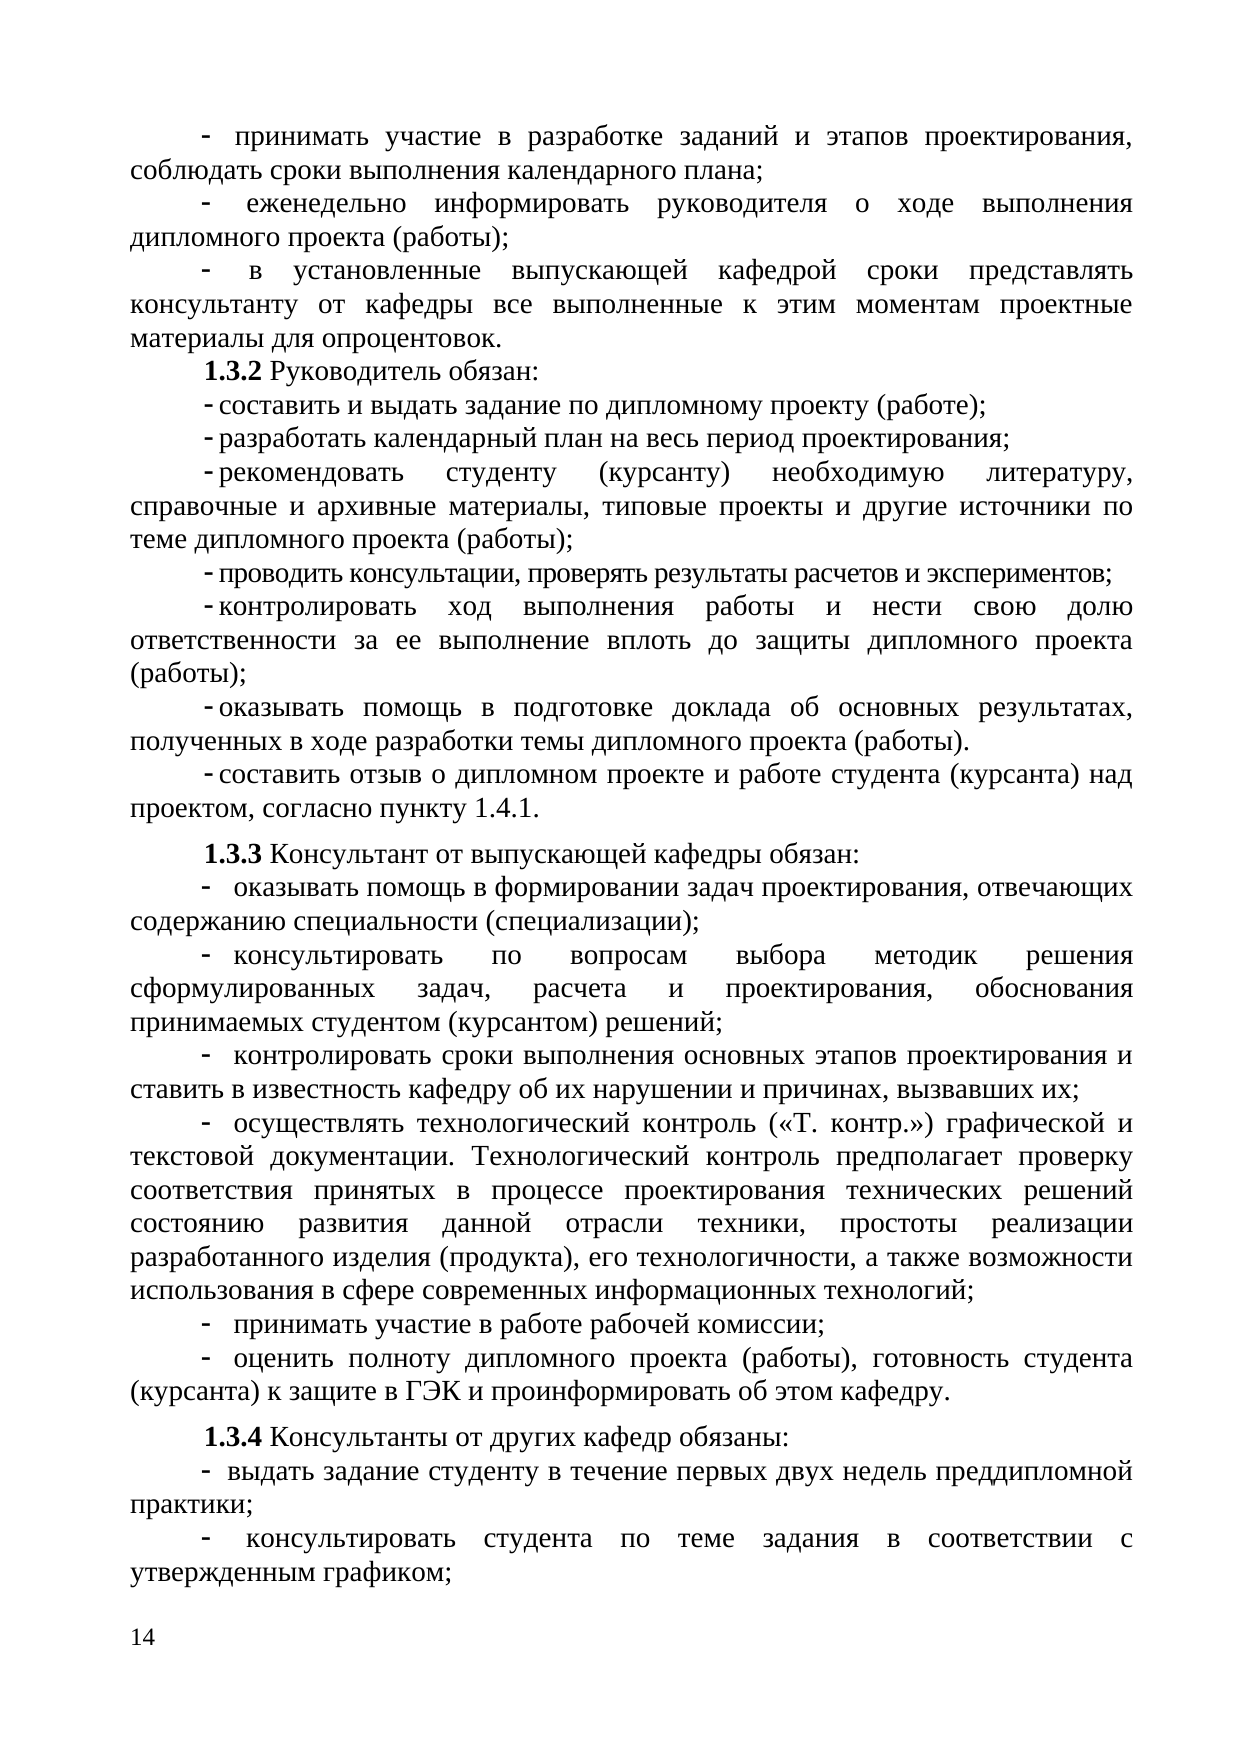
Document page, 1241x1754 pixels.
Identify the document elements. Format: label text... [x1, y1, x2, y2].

list оценить полноту дипломного проекта (работы), готовность студента (курсанта) к защите в ГЭК и проинформировать об этом кафедру. [130, 1340, 1134, 1407]
list консультировать студента по теме задания в соответствии с утвержденным графиком; [130, 1520, 1134, 1587]
list контролировать сроки выполнения основных этапов проектирования и ставить в известность кафедру об их нарушении и причинах, вызвавших их; [130, 1037, 1134, 1105]
list рекомендовать студенту (курсанту) необходимую литературу, справочные и архивные материалы, типовые проекты и другие источники по теме дипломного проекта (работы); [130, 454, 1134, 555]
list проводить консультации, проверять результаты расчетов и экспериментов; [130, 555, 1134, 588]
text 1.3.2 Руководитель обязан: [130, 353, 1134, 387]
list еженедельно информировать руководителя о ходе выполнения дипломного проекта (работы); [130, 185, 1134, 252]
list принимать участие в разработке заданий и этапов проектирования, соблюдать сроки выполнения календарного плана; [130, 118, 1134, 185]
list консультировать по вопросам выбора методик решения сформулированных задач, расчета и проектирования, обоснования принимаемых студентом (курсантом) решений; [130, 937, 1134, 1037]
list осуществлять технологический контроль («Т. контр.») графической и текстовой документации. Технологический контроль предполагает проверку соответствия принятых в процессе проектирования технических решений состоянию развития данной отрасли техники, простоты реализации разработанного изделия (продукта), его технологичности, а также возможности использования в сфере современных информационных технологий; [130, 1105, 1134, 1306]
list составить отзыв о дипломном проекте и работе студента (курсанта) над проектом, согласно пункту 1.4.1. [130, 756, 1134, 823]
list оказывать помощь в формировании задач проектирования, отвечающих содержанию специальности (специализации); [130, 869, 1134, 937]
list оказывать помощь в подготовке доклада об основных результатах, полученных в ходе разработки темы дипломного проекта (работы). [130, 689, 1134, 756]
list принимать участие в работе рабочей комиссии; [130, 1306, 1134, 1340]
text 1.3.4 Консультанты от других кафедр обязаны: [130, 1419, 1134, 1453]
list разработать календарный план на весь период проектирования; [130, 420, 1134, 454]
list контролировать ход выполнения работы и нести свою долю ответственности за ее выполнение вплоть до защиты дипломного проекта (работы); [130, 588, 1134, 689]
text 1.3.3 Консультант от выпускающей кафедры обязан: [130, 836, 1134, 869]
list в установленные выпускающей кафедрой сроки представлять консультанту от кафедры все выполненные к этим моментам проектные материалы для опроцентовок. [130, 252, 1134, 353]
list выдать задание студенту в течение первых двух недель преддипломной практики; [130, 1453, 1134, 1520]
list составить и выдать задание по дипломному проекту (работе); [130, 387, 1134, 420]
